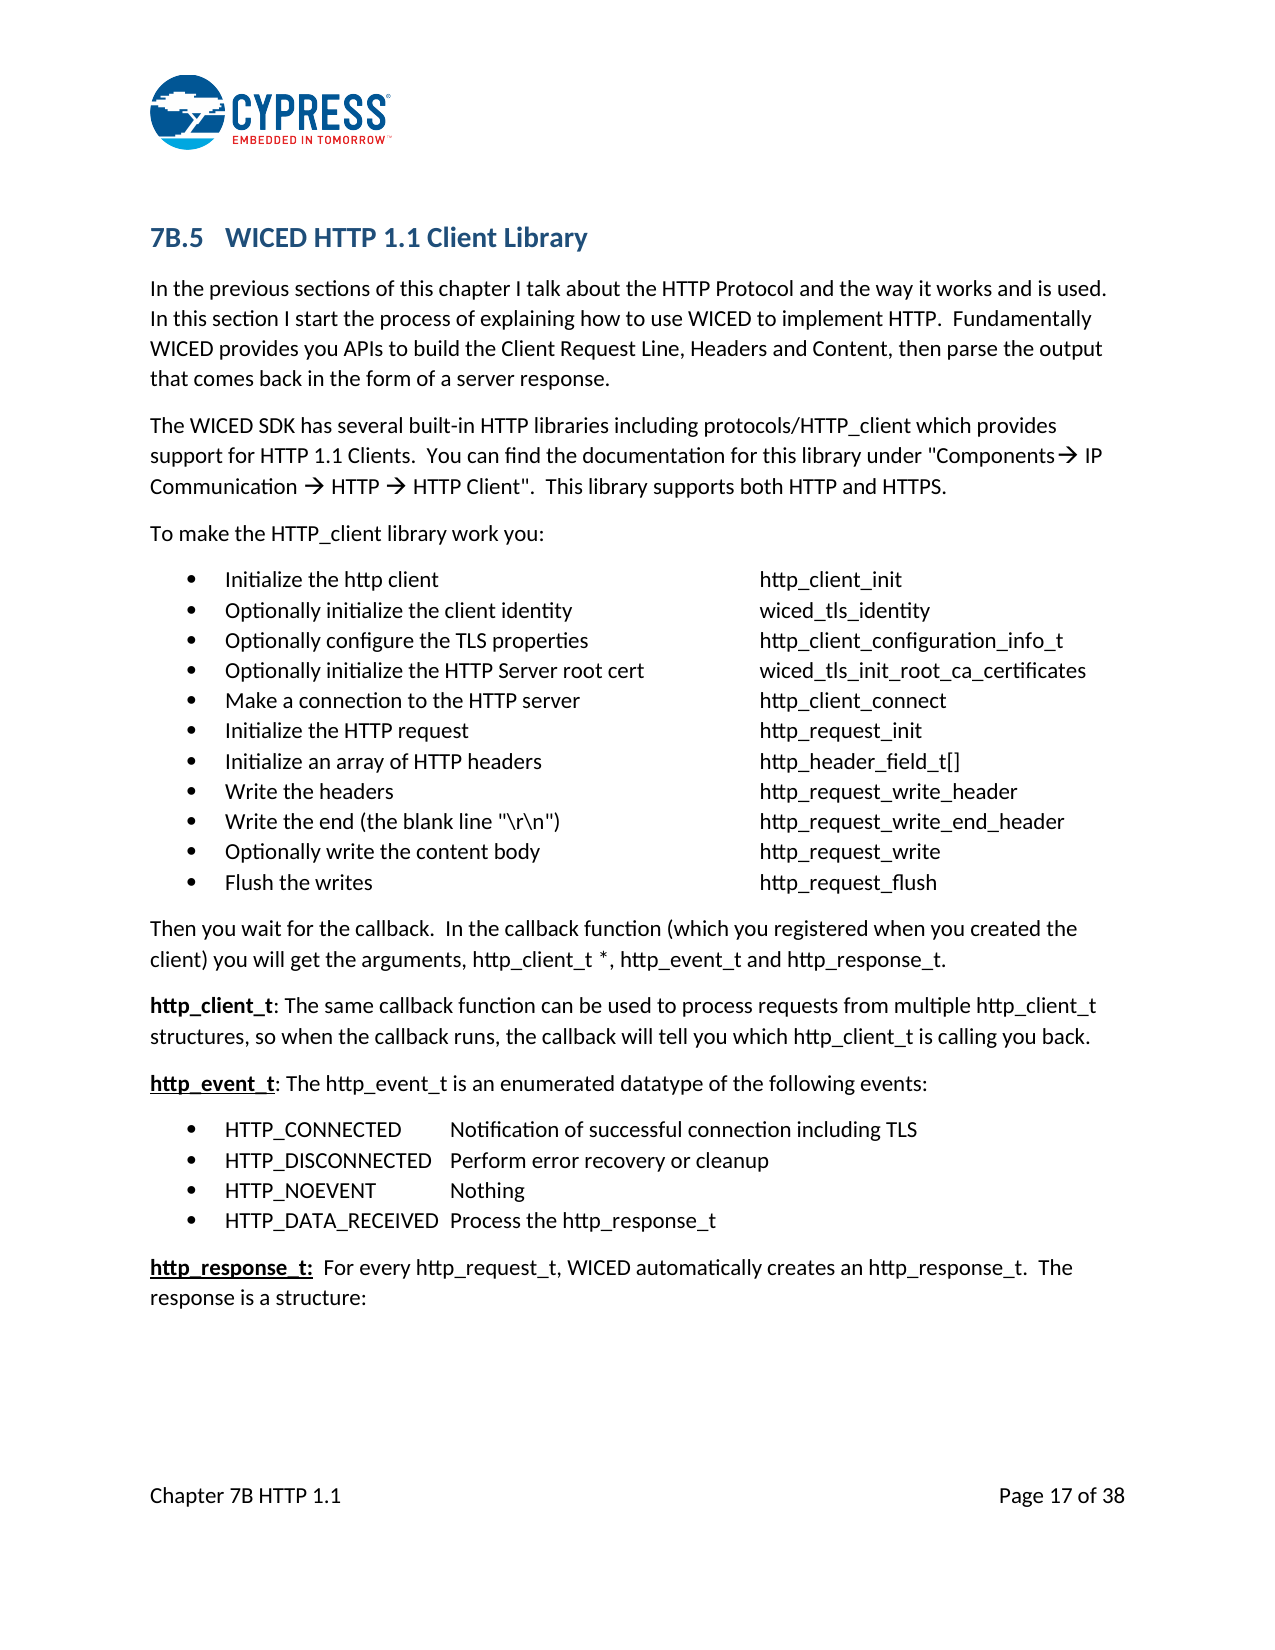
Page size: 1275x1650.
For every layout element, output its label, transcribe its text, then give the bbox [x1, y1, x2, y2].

list Optionally initialize the client identity wiced_tls_identity [187, 596, 1125, 624]
list Initialize an array of HTTP headers http_header_field_t[] [187, 747, 1125, 775]
list HTTP_DISCONNECTED Perform error recovery or cleanup [187, 1146, 1125, 1174]
list HTTP_DATA_RECEIVED Process the http_response_t [187, 1206, 1125, 1234]
list Optionally write the content body http_request_write [187, 837, 1125, 865]
subtitle WICED HTTP 1.1 Client Library [150, 219, 1125, 254]
text To make the HTTP_client library work you: [150, 519, 1125, 547]
list Write the headers http_request_write_header [187, 777, 1125, 805]
picture [150, 75, 392, 150]
text The WICED SDK has several built-in HTTP libraries including protocols/HTTP_client which provides support for HTTP 1.1 Clients. You can find the documentation for this library under "Components IP Communication HTTP HTTP Client". This library supports both HTTP and HTTPS. [150, 411, 1125, 500]
list HTTP_NOEVENT Nothing [187, 1176, 1125, 1204]
list Flush the writes http_request_flush [187, 868, 1125, 896]
list Make a connection to the HTTP server http_client_connect [187, 686, 1125, 714]
list Write the end (the blank line "\r\n") http_request_write_end_header [187, 807, 1125, 835]
text http_client_t: The same callback function can be used to process requests from multiple http_client_t structures, so when the callback runs, the callback will tell you which http_client_t is calling you back. [150, 992, 1125, 1050]
text http_event_t: The http_event_t is an enumerated datatype of the following events: [150, 1069, 1125, 1097]
list Initialize the http client http_client_init [187, 566, 1125, 593]
list Optionally configure the TLS properties http_client_configuration_info_t [187, 626, 1125, 654]
text http_response_t: For every http_request_t, WICED automatically creates an http_response_t. The response is a structure: [150, 1253, 1125, 1311]
list Optionally initialize the HTTP Server root cert wiced_tls_init_root_ca_certificates [187, 656, 1125, 684]
text Then you wait for the callback. In the callback function (which you registered when you created the client) you will get the arguments, http_client_t *, http_event_t and http_response_t. [150, 914, 1125, 973]
list Initialize the HTTP request http_request_init [187, 717, 1125, 744]
text In the previous sections of this chapter I talk about the HTTP Protocol and the way it works and is used. In this section I start the process of explaining how to use WICED to implement HTTP. Fundamentally WICED provides you APIs to build the Client Request Line, Headers and Content, then parse the output that comes back in the form of a server response. [150, 274, 1125, 392]
list HTTP_CONNECTED Notification of successful connection including TLS [187, 1116, 1125, 1143]
